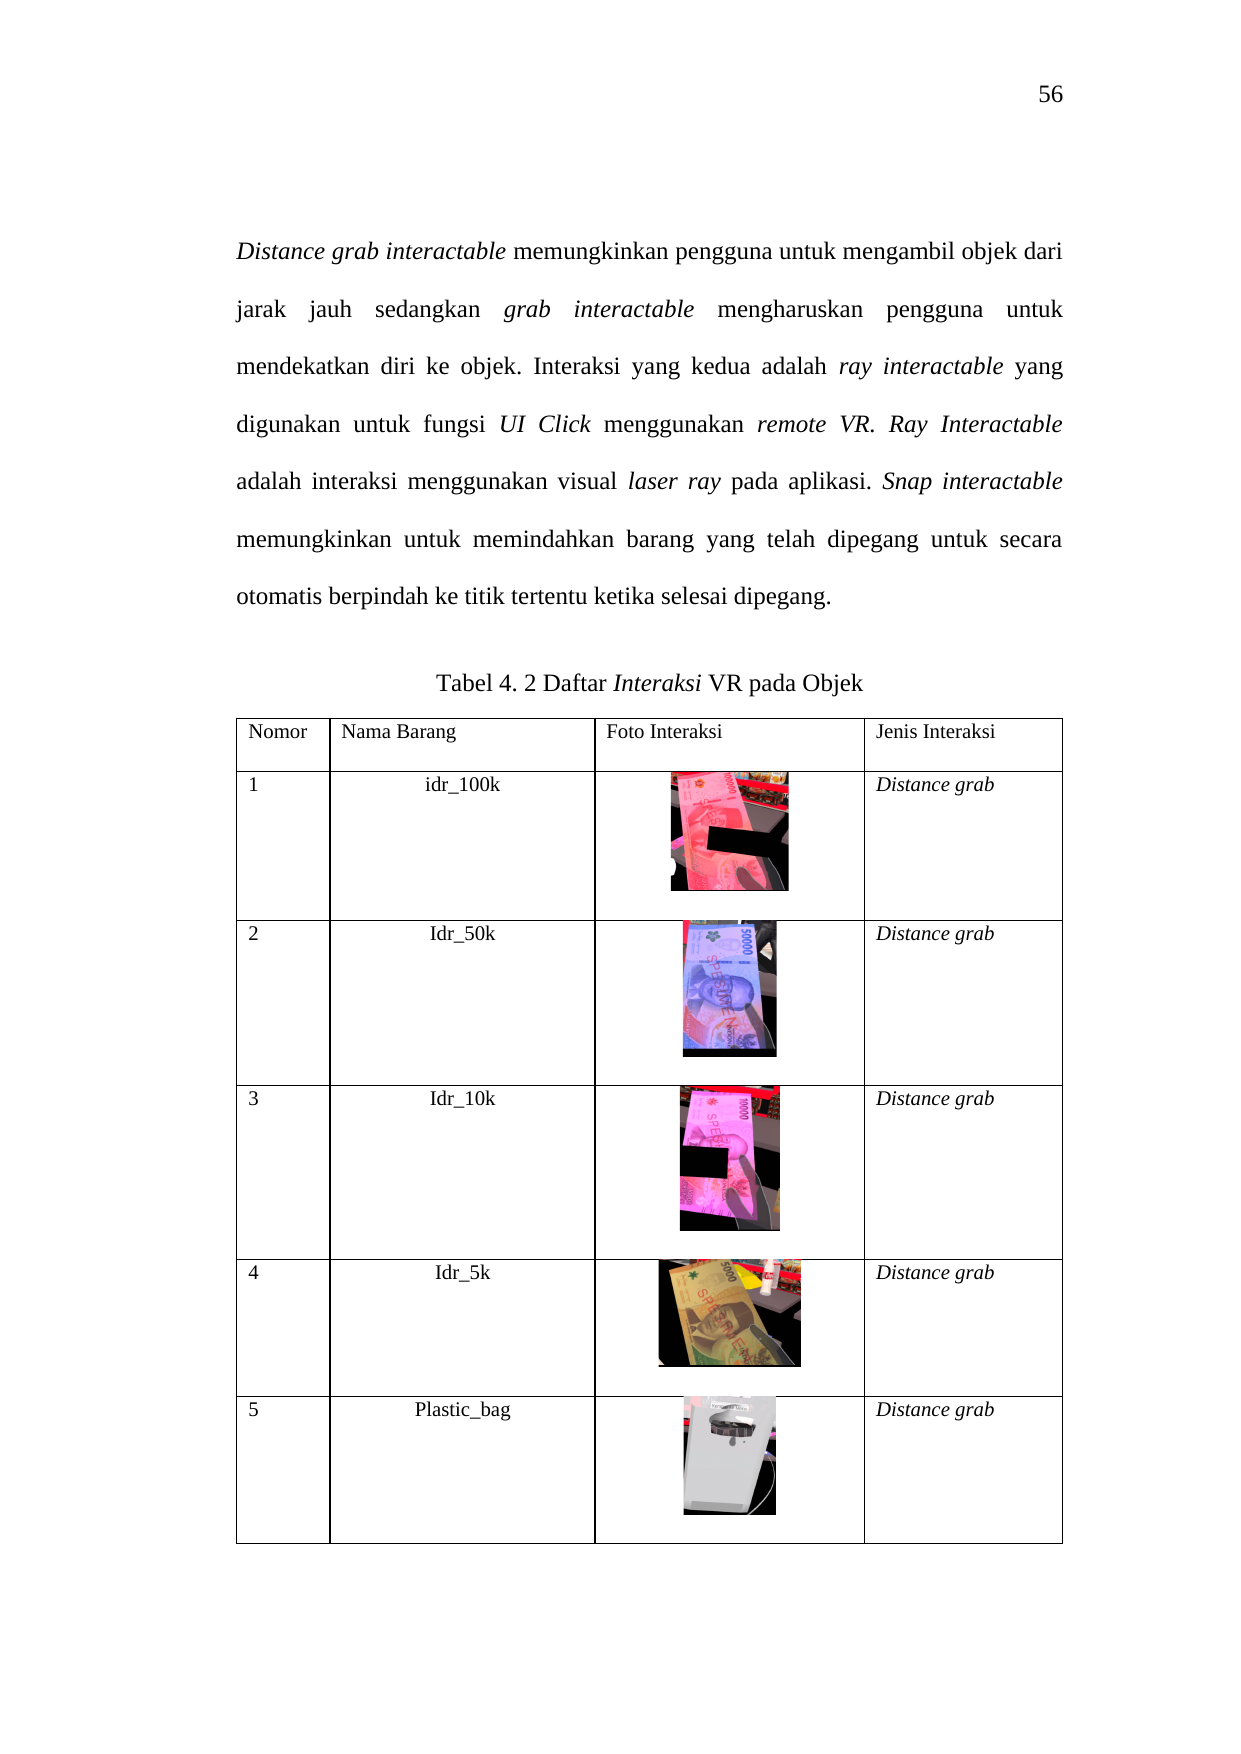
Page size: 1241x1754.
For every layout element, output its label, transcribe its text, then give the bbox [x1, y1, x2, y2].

table_cell Idr_10k [331, 1086, 594, 1259]
table_cell Distance grab [865, 921, 1062, 1085]
table_cell Distance grab [865, 1397, 1062, 1543]
table_cell 5 [237, 1397, 329, 1543]
picture [683, 1396, 776, 1515]
table_cell [596, 921, 864, 1085]
table_cell Distance grab [865, 772, 1062, 920]
table_header Foto Interaksi [596, 719, 864, 771]
table_cell [596, 1260, 864, 1396]
table_header Jenis Interaksi [865, 719, 1062, 771]
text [236, 236, 1063, 610]
table_cell 1 [237, 772, 329, 920]
table_cell 4 [237, 1260, 329, 1396]
picture [682, 920, 777, 1057]
table_cell Distance grab [865, 1260, 1062, 1396]
table_cell Idr_50k [331, 921, 594, 1085]
picture [679, 1086, 780, 1231]
picture [670, 772, 789, 891]
table_header Nama Barang [331, 719, 594, 771]
table_cell [596, 1086, 864, 1259]
table_cell Distance grab [865, 1086, 1062, 1259]
table_cell [596, 772, 864, 920]
table_header Nomor [237, 719, 329, 771]
table_cell [596, 1397, 864, 1543]
table_cell 2 [237, 921, 329, 1085]
table_cell Plastic_bag [331, 1397, 594, 1543]
picture [658, 1259, 801, 1367]
table_cell Idr_5k [331, 1260, 594, 1396]
table_cell idr_100k [331, 772, 594, 920]
table_cell 3 [237, 1086, 329, 1259]
